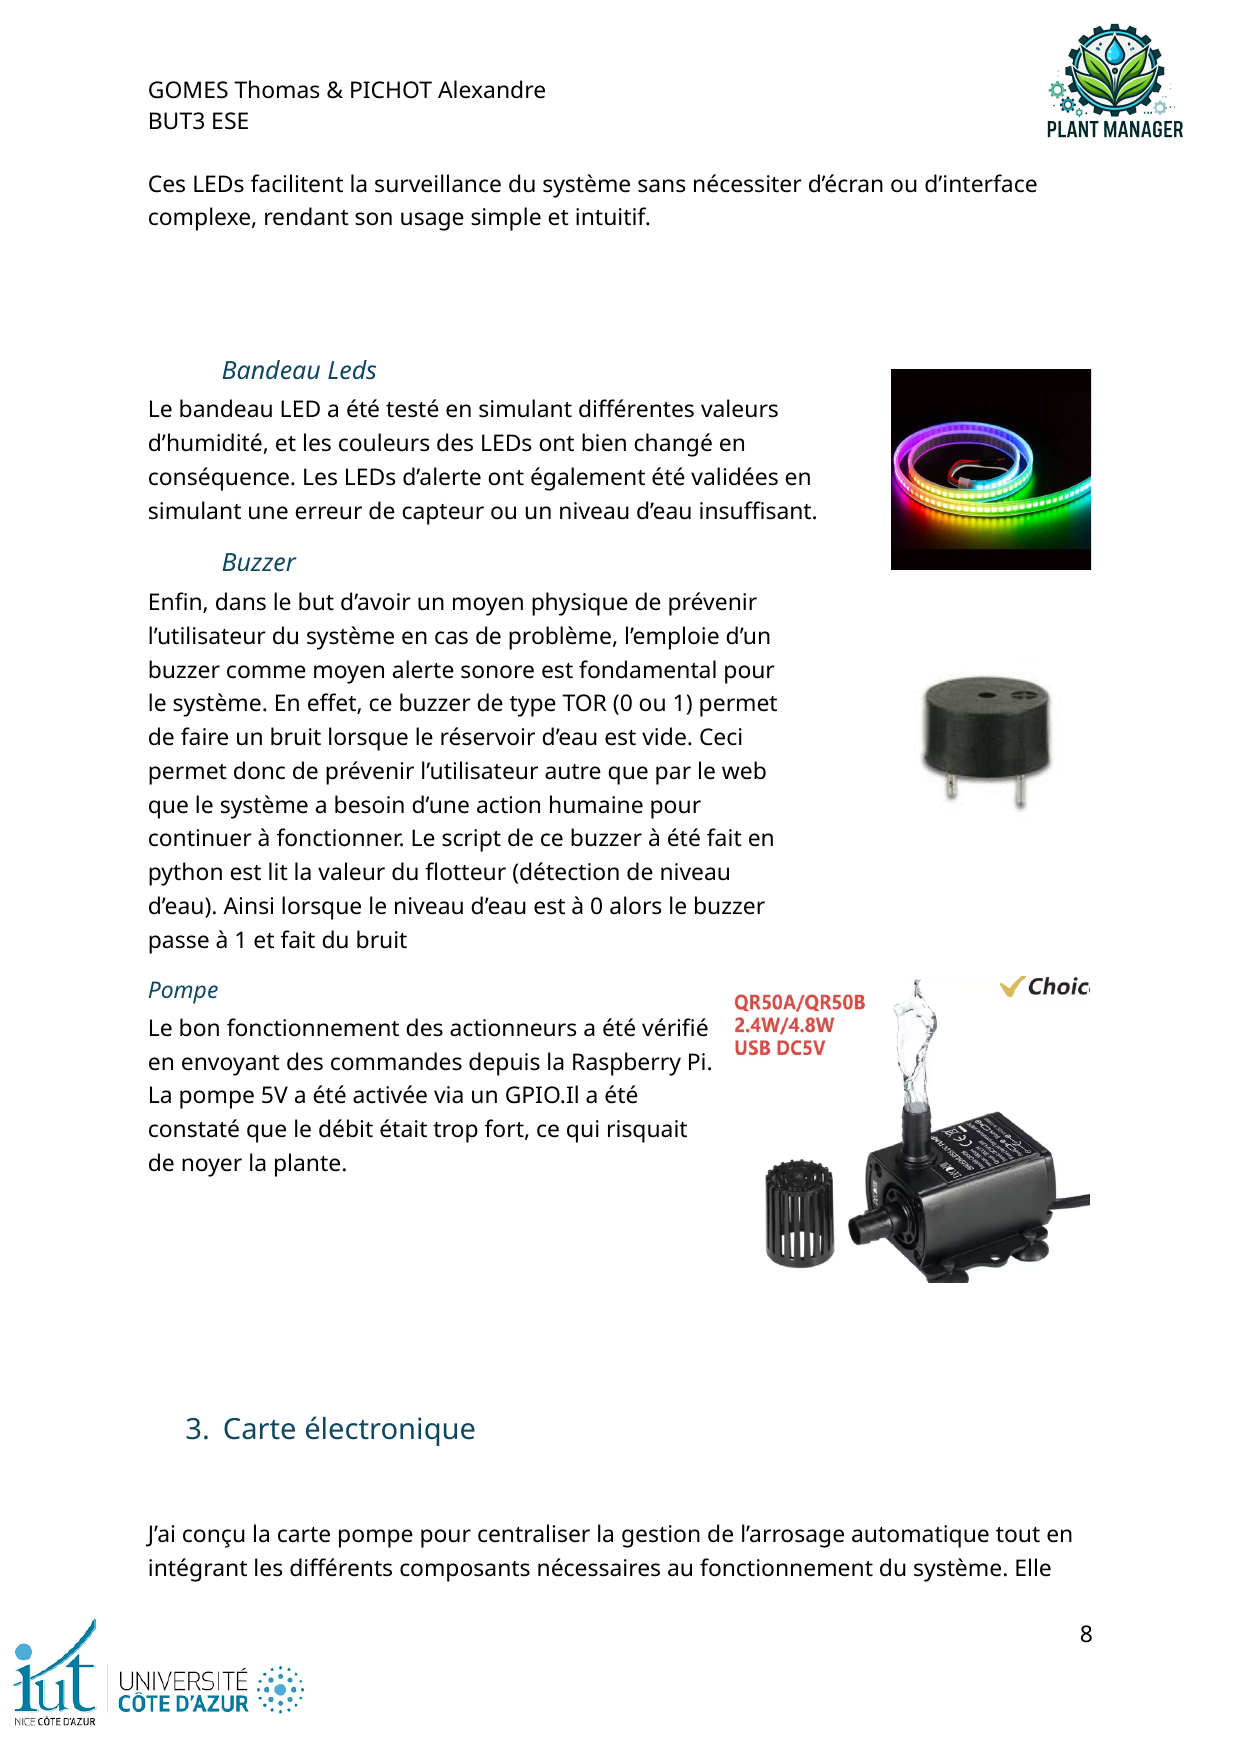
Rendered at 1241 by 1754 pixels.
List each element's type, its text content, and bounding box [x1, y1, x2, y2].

subtitle Pompe [148, 974, 1093, 1005]
subtitle Buzzer [221, 545, 891, 579]
picture [814, 369, 1165, 910]
picture [8, 1610, 307, 1731]
picture [733, 976, 1090, 1283]
subtitle Carte électronique [185, 1408, 1093, 1448]
text Le bandeau LED a été testé en simulant différentes valeurs d’humidité, et les couleurs des LEDs ont bien changé en conséquence. Les LEDs d’alerte ont également été validées en simulant une erreur de capteur ou un niveau d’eau insuffisant. [148, 393, 891, 526]
subtitle Bandeau Leds [221, 352, 1093, 387]
text Enfin, dans le but d’avoir un moyen physique de prévenir l’utilisateur du système en cas de problème, l’emploie d’un buzzer comme moyen alerte sonore est fondamental pour le système. En effet, ce buzzer de type TOR (0 ou 1) permet de faire un bruit lorsque le réservoir d’eau est vide. Ceci permet donc de prévenir l’utilisateur autre que par le web que le système a besoin d’une action humaine pour continuer à fonctionner. Le script de ce buzzer à été fait en python est lit la valeur du flotteur (détection de niveau d’eau). Ainsi lorsque le niveau d’eau est à 0 alors le buzzer passe à 1 et fait du bruit [148, 586, 1093, 955]
text Ces LEDs facilitent la surveillance du système sans nécessiter d’écran ou d’interface complexe, rendant son usage simple et intuitif. [148, 167, 1093, 232]
text Le bon fonctionnement des actionneurs a été vérifié en envoyant des commandes depuis la Raspberry Pi. La pompe 5V a été activée via un GPIO.Il a été constaté que le débit était trop fort, ce qui risquait de noyer la plante. [148, 1012, 733, 1178]
picture [1044, 20, 1185, 146]
